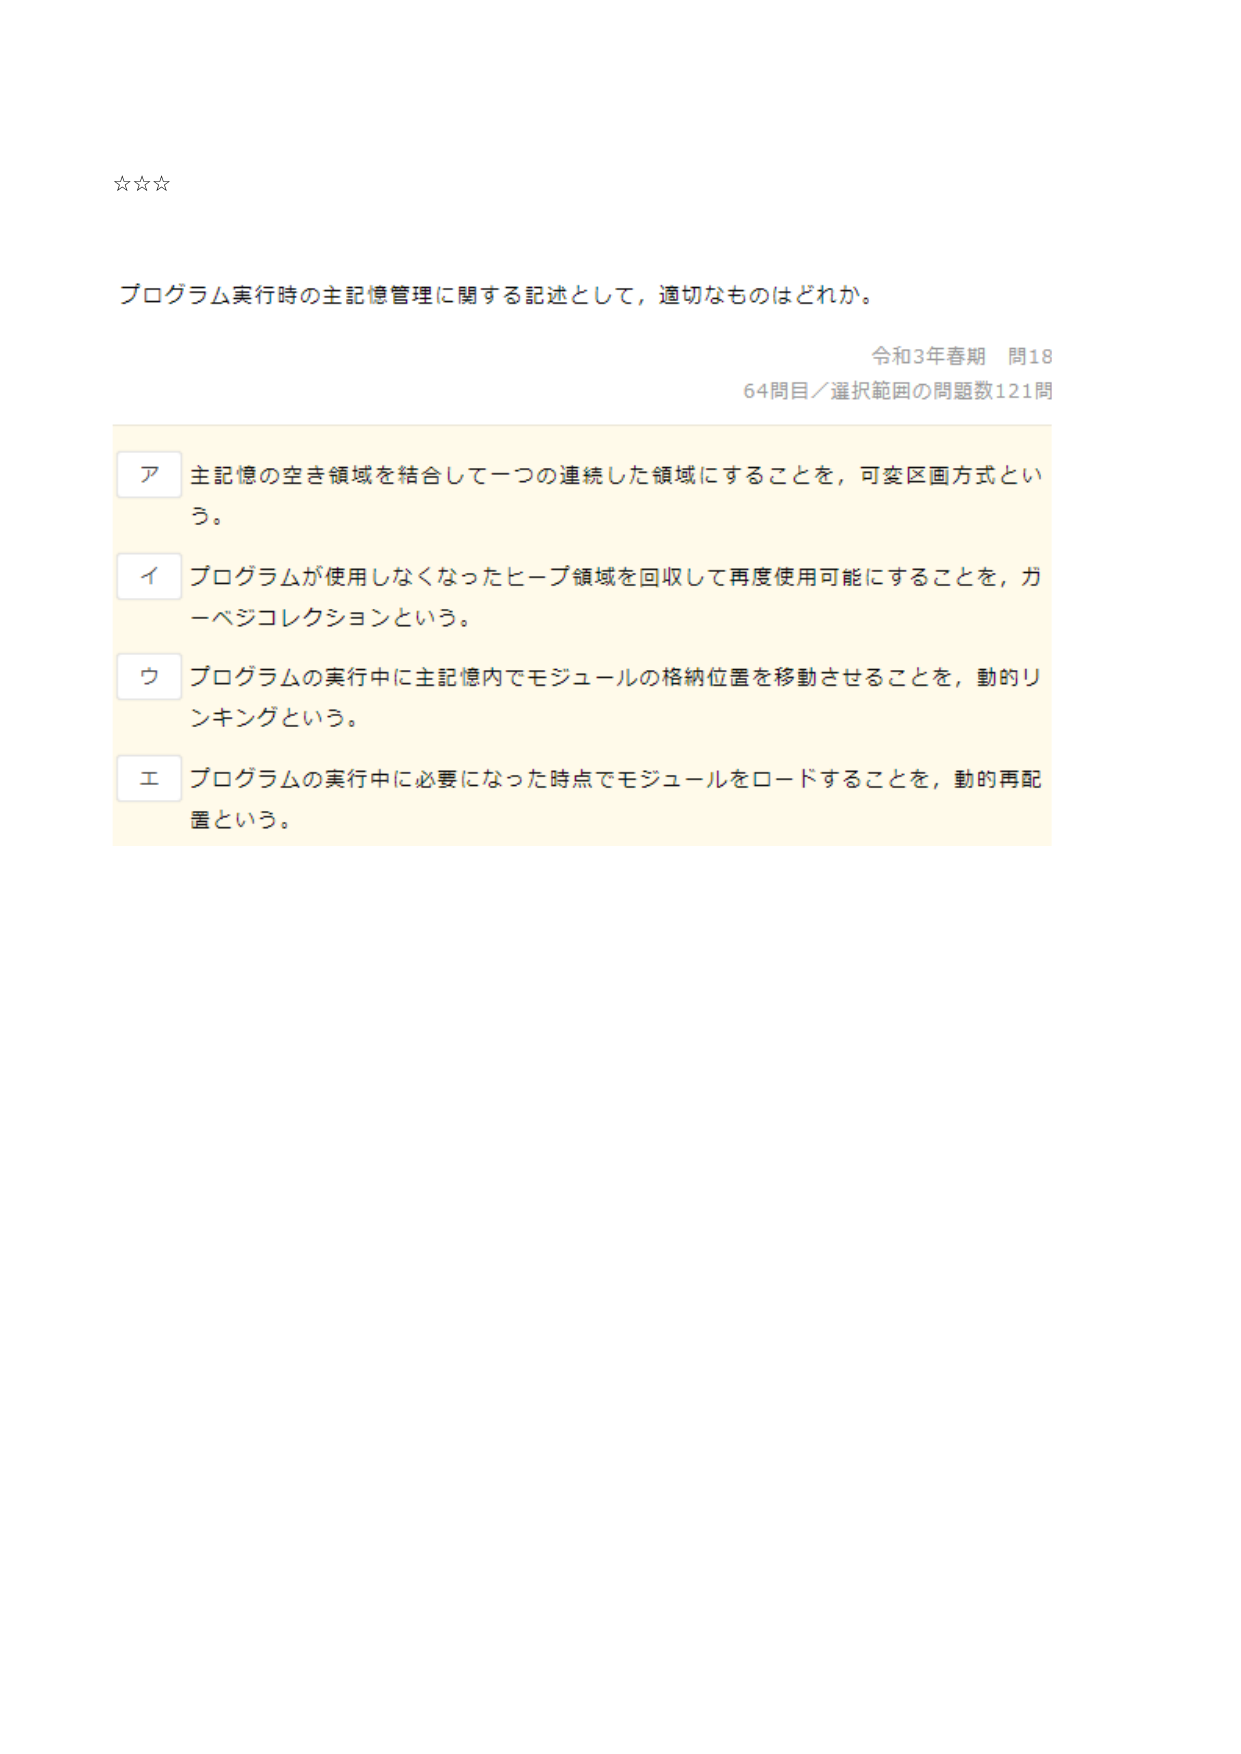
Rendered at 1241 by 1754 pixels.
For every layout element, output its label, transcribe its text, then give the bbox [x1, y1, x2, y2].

text ☆☆☆ [112, 164, 1128, 202]
picture [112, 277, 1052, 846]
